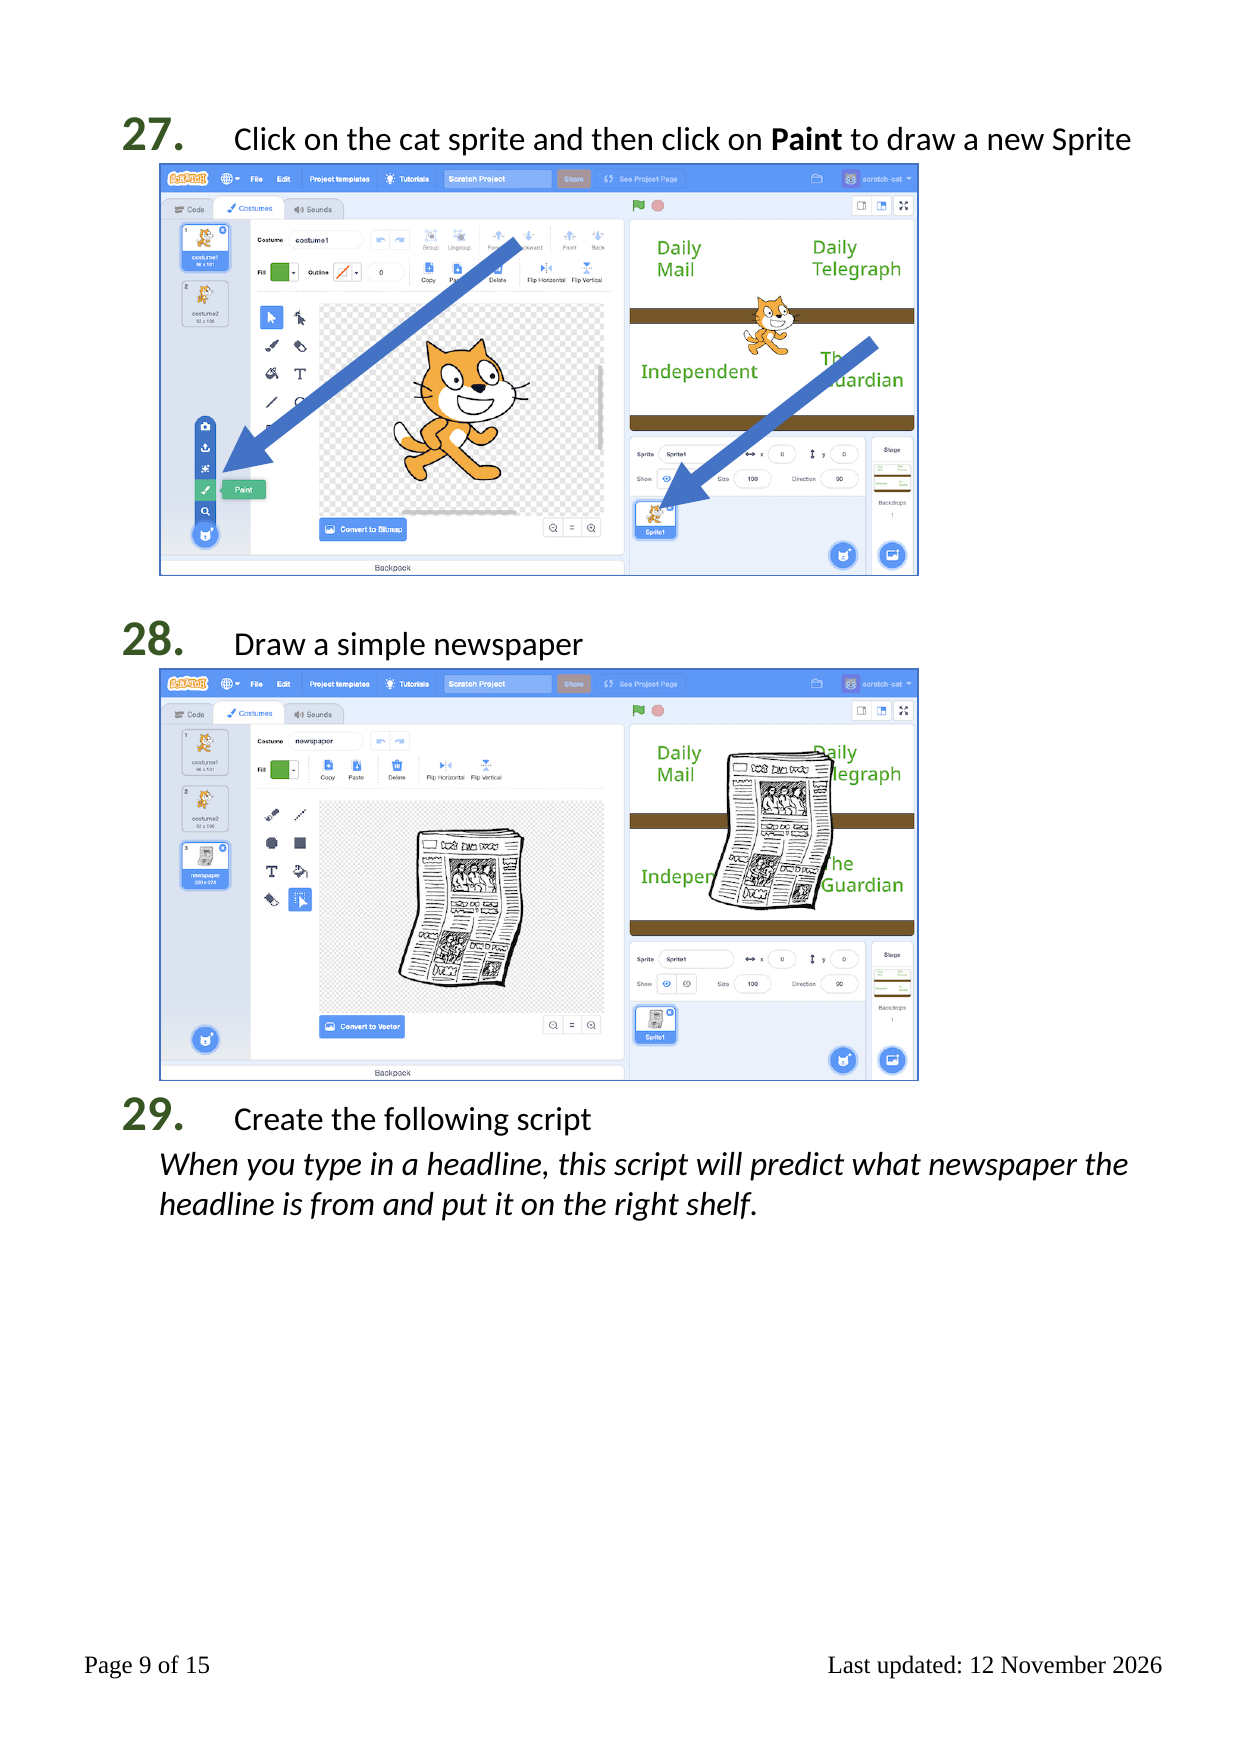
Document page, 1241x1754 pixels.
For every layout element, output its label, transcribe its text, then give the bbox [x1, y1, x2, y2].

picture [161, 165, 917, 575]
list Create the following script When you type in a headline, this script will predict what newspaper the headline is from and put it on the right shelf. [121, 1081, 1164, 1224]
picture [161, 670, 917, 1080]
